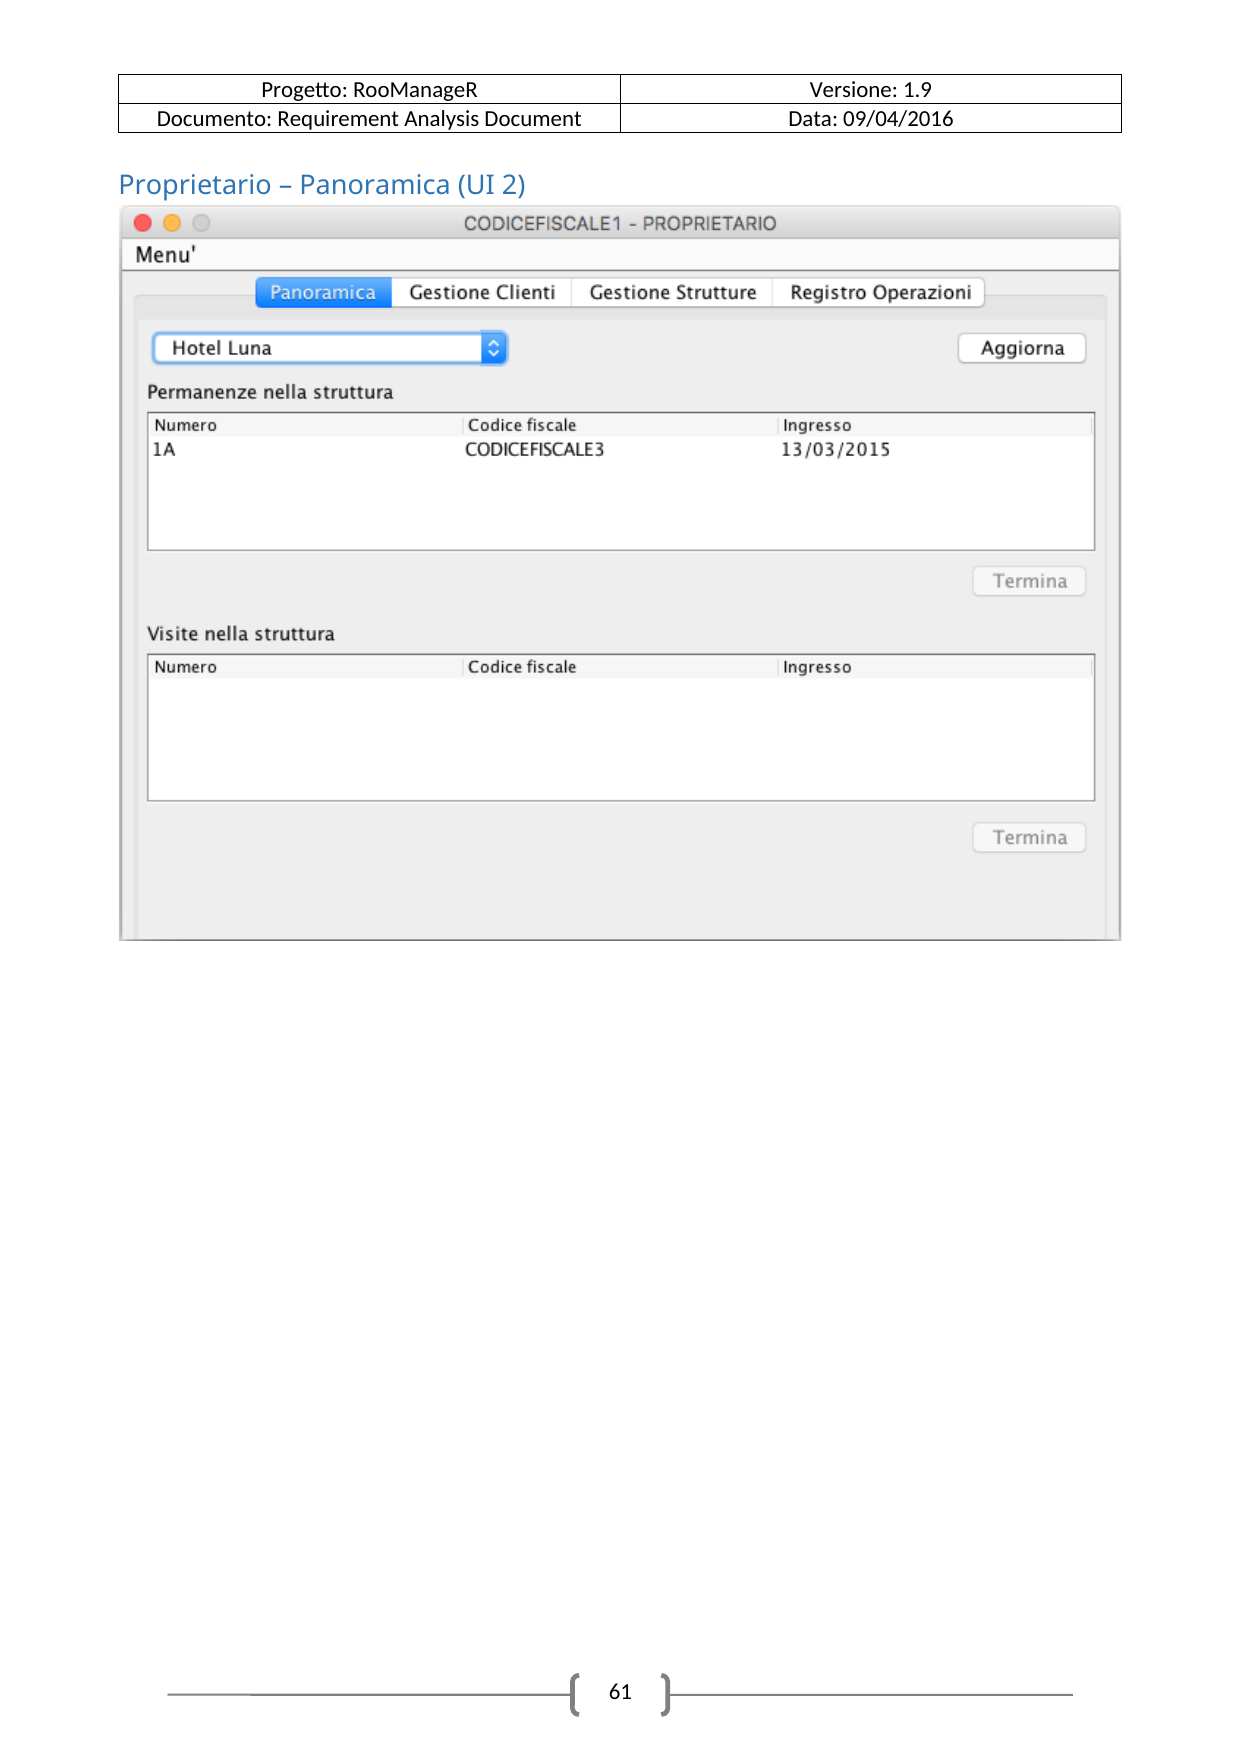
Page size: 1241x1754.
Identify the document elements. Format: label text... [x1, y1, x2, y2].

picture [118, 205, 1122, 941]
subtitle Proprietario – Panoramica (UI 2) [118, 165, 1122, 202]
